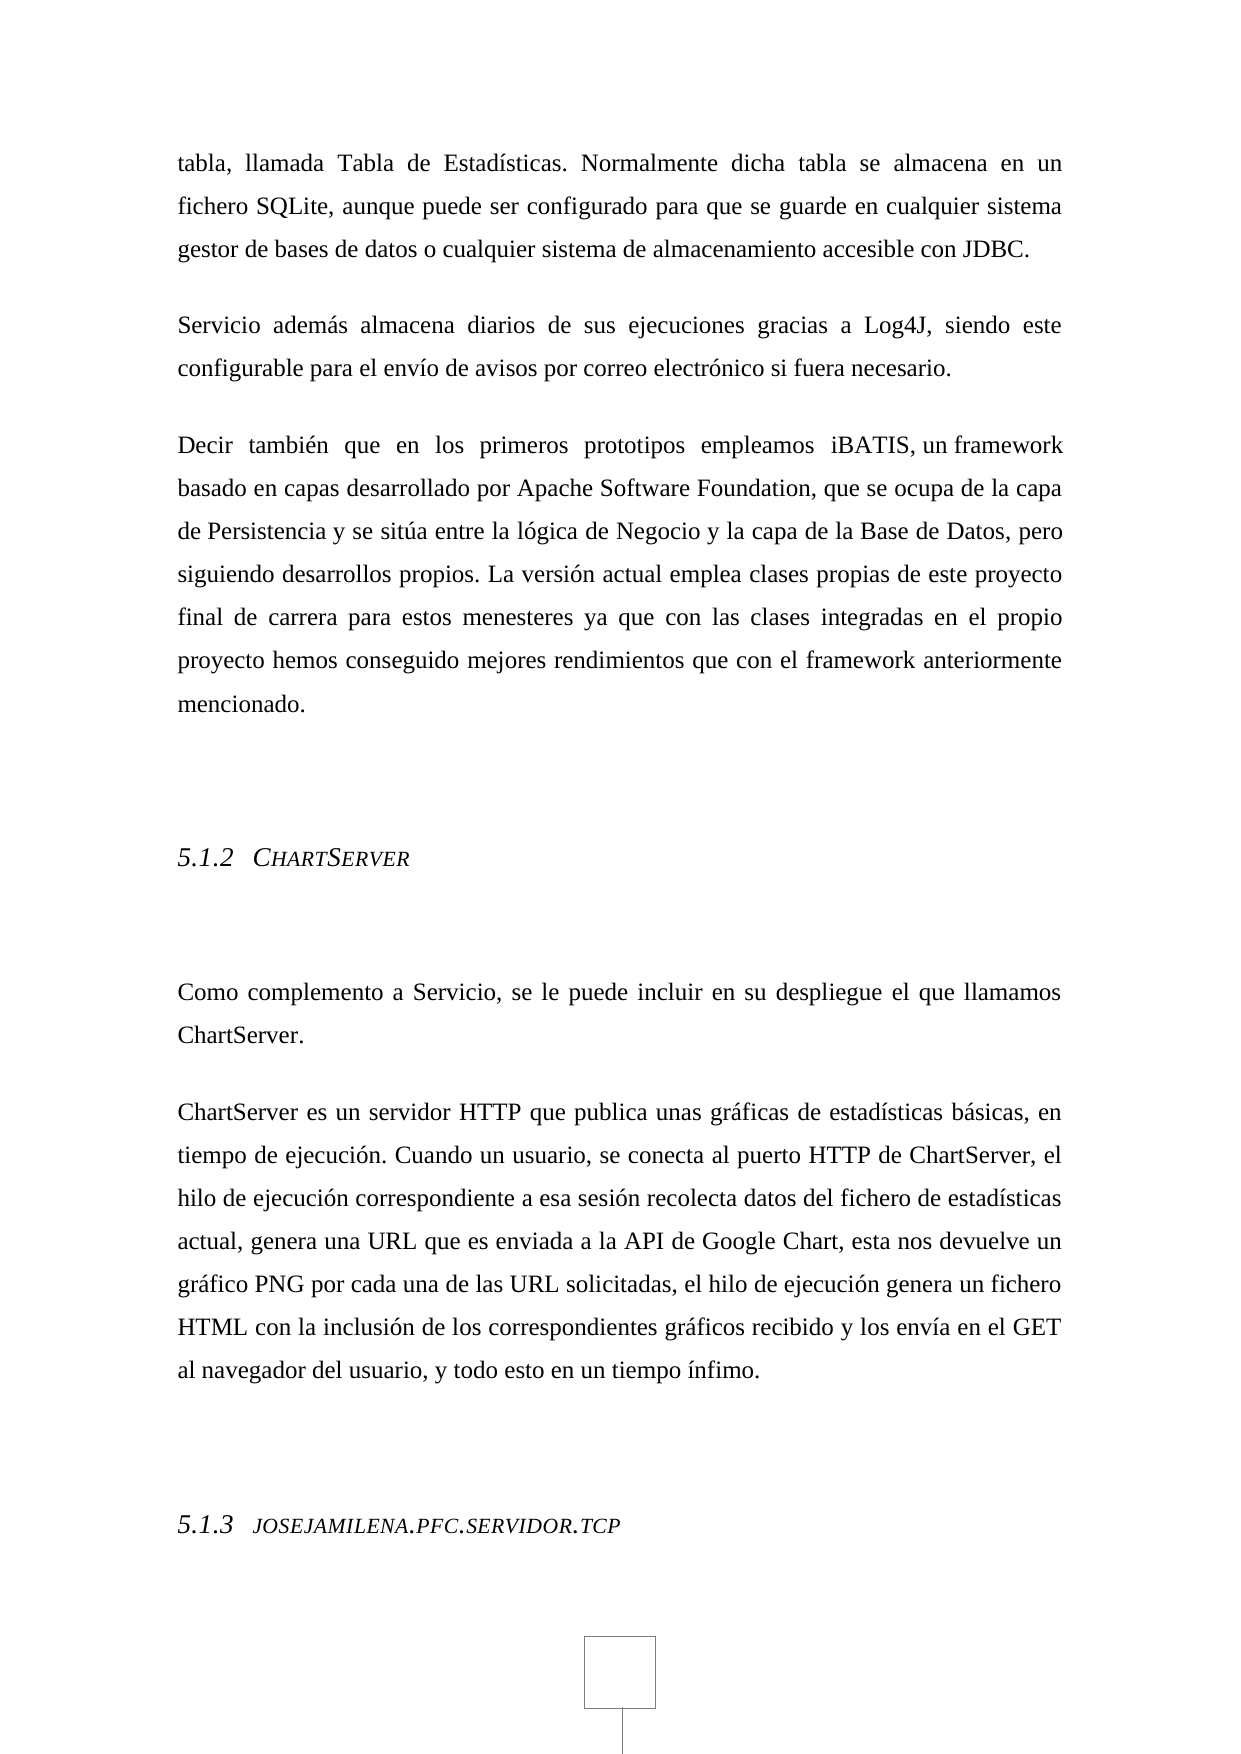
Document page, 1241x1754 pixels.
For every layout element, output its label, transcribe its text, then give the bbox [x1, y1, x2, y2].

subtitle ChartServer [177, 842, 1063, 873]
text Decir también que en los primeros prototipos empleamos iBATIS, un framework basado en capas desarrollado por Apache Software Foundation, que se ocupa de la capa de Persistencia y se sitúa entre la lógica de Negocio y la capa de la Base de Datos, pero siguiendo desarrollos propios. La versión actual emplea clases propias de este proyecto final de carrera para estos menesteres ya que con las clases integradas en el propio proyecto hemos conseguido mejores rendimientos que con el framework anteriormente mencionado. [177, 430, 1063, 717]
text Como complemento a Servicio, se le puede incluir en su despliegue el que llamamos ChartServer. [177, 977, 1063, 1049]
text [177, 148, 1063, 263]
text ChartServer es un servidor HTTP que publica unas gráficas de estadísticas básicas, en tiempo de ejecución. Cuando un usuario, se conecta al puerto HTTP de ChartServer, el hilo de ejecución correspondiente a esa sesión recolecta datos del fichero de estadísticas actual, genera una URL que es enviada a la API de Google Chart, esta nos devuelve un gráfico PNG por cada una de las URL solicitadas, el hilo de ejecución genera un fichero HTML con la inclusión de los correspondientes gráficos recibido y los envía en el GET al navegador del usuario, y todo esto en un tiempo ínfimo. [177, 1097, 1063, 1384]
text Servicio además almacena diarios de sus ejecuciones gracias a Log4J, siendo este configurable para el envío de avisos por correo electrónico si fuera necesario. [177, 310, 1063, 382]
subtitle josejamilena.pfc.servidor.tcp [177, 1508, 1063, 1539]
